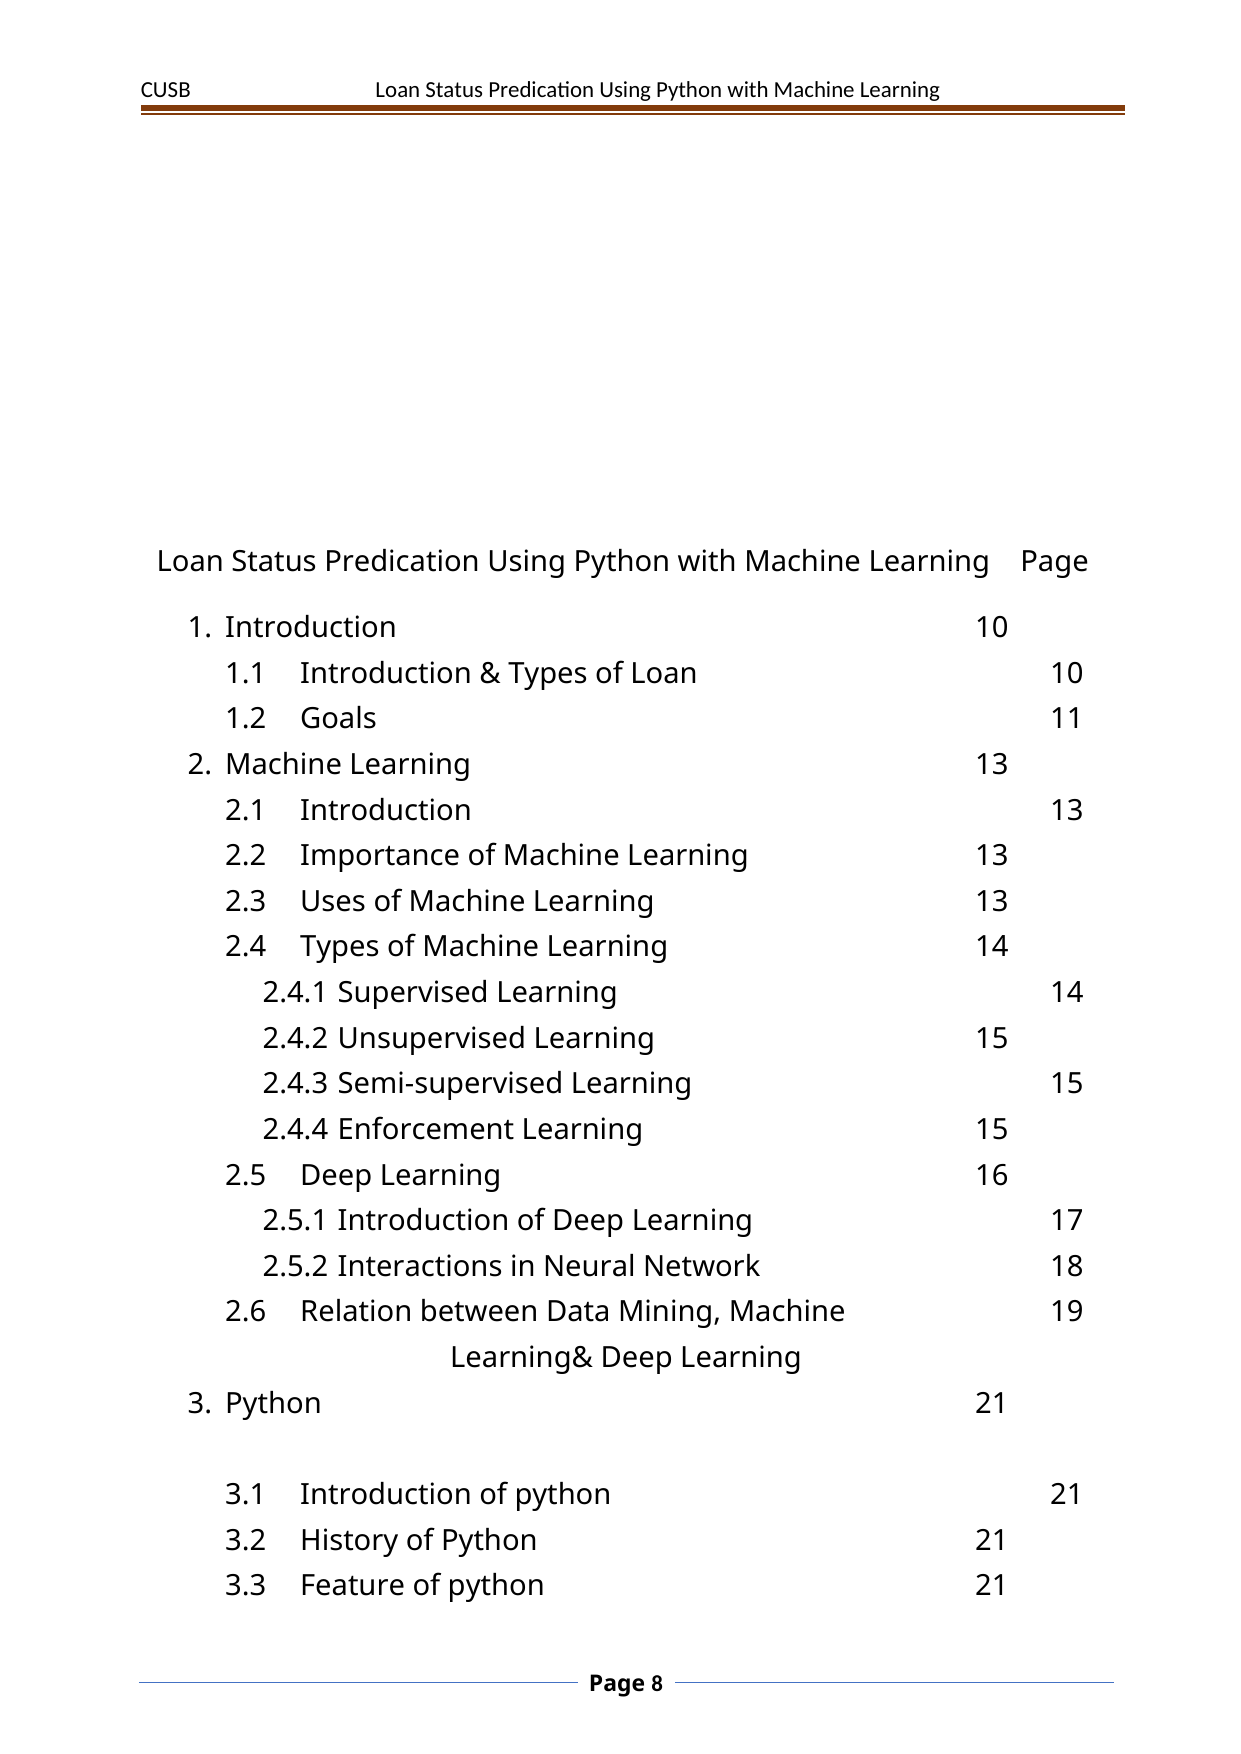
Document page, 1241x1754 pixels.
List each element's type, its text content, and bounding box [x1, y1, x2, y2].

list Introduction of python 21 [225, 1473, 1125, 1513]
list Machine Learning 13 [187, 743, 1125, 783]
list Uses of Machine Learning 13 [225, 880, 1125, 920]
list Interactions in Neural Network 18 [262, 1245, 1125, 1285]
list Introduction 13 [225, 789, 1125, 828]
list Supervised Learning 14 [262, 971, 1125, 1011]
list Introduction & Types of Loan 10 [225, 652, 1125, 692]
text Loan Status Predication Using Python with Machine Learning Page [150, 540, 1125, 579]
list Introduction of Deep Learning 17 [262, 1199, 1125, 1239]
list Relation between Data Mining, Machine 19 Learning& Deep Learning [225, 1291, 1125, 1376]
list History of Python 21 [225, 1519, 1125, 1558]
list Types of Machine Learning 14 [225, 926, 1125, 965]
list Semi-supervised Learning 15 [262, 1063, 1125, 1102]
list Python 21 [187, 1382, 1125, 1467]
list Deep Learning 16 [225, 1154, 1125, 1193]
list Goals 11 [225, 698, 1125, 737]
list Importance of Machine Learning 13 [225, 834, 1125, 874]
list Enforcement Learning 15 [262, 1108, 1125, 1148]
list Introduction 10 [187, 606, 1125, 646]
list Feature of python 21 [225, 1564, 1125, 1604]
list Unsupervised Learning 15 [262, 1017, 1125, 1057]
